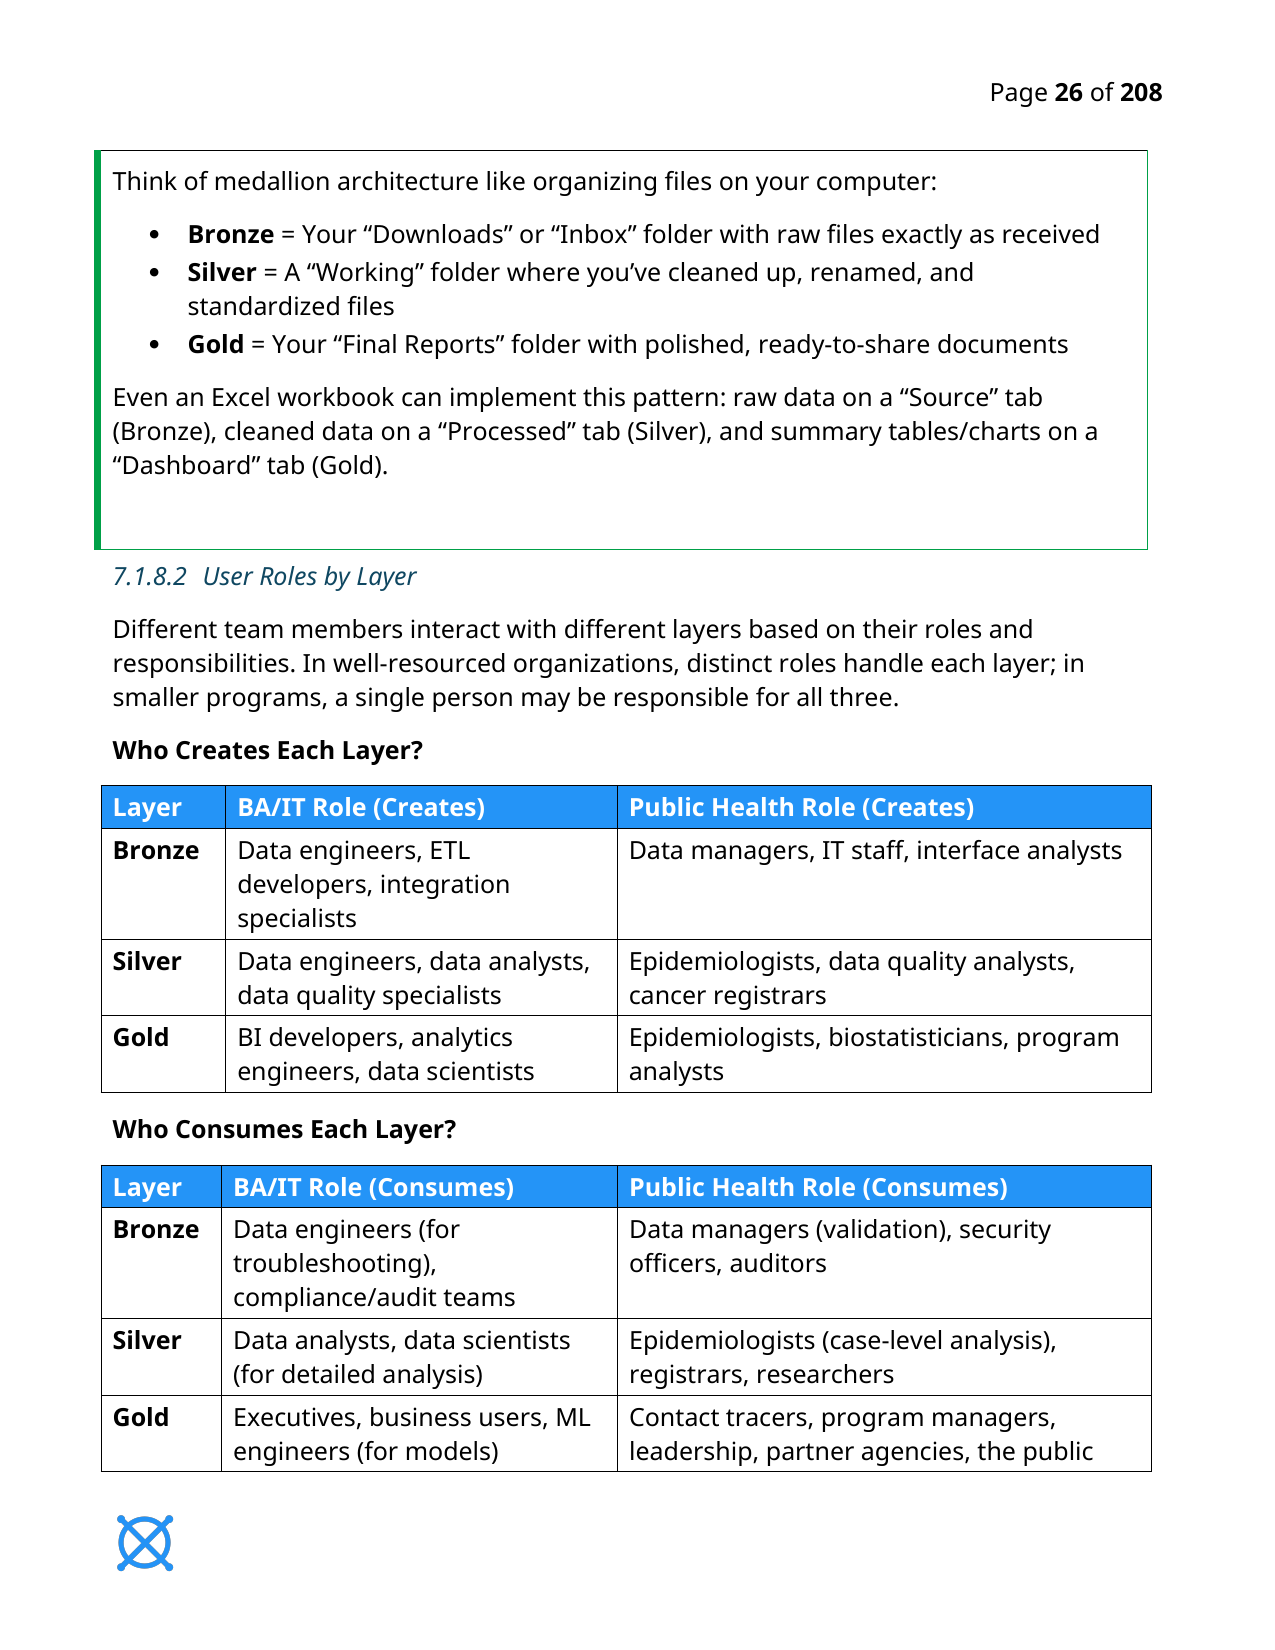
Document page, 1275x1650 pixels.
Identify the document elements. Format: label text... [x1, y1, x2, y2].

table_cell Epidemiologists (case-level analysis), registrars, researchers [618, 1319, 1151, 1394]
table_cell BI developers, analytics engineers, data scientists [226, 1016, 617, 1092]
table_header BA/IT Role (Consumes) [222, 1166, 617, 1207]
table_header Layer [102, 1166, 221, 1207]
table_cell Silver [102, 940, 225, 1015]
subtitle User Roles by Layer [112, 559, 1162, 593]
table_cell Data managers (validation), security officers, auditors [618, 1208, 1151, 1318]
text Different team members interact with different layers based on their roles and responsibilities. In well-resourced organizations, distinct roles handle each layer; in smaller programs, a single person may be responsible for all three. [112, 611, 1162, 714]
picture [112, 1511, 177, 1575]
table_cell Gold [102, 1016, 225, 1092]
table_cell Data analysts, data scientists (for detailed analysis) [222, 1319, 617, 1394]
table_cell Contact tracers, program managers, leadership, partner agencies, the public [618, 1396, 1151, 1471]
table_header Public Health Role (Creates) [618, 786, 1151, 828]
table_cell Data engineers, ETL developers, integration specialists [226, 829, 617, 938]
table_cell Think of medallion architecture like organizing files on your computer: Bronze = Your “Downloads” or “Inbox” folder with raw files exactly as received Silver = A “Working” folder where you’ve cleaned up, renamed, and standardized files Gold = Your “Final Reports” folder with polished, ready-to-share documents Even an Excel workbook can implement this pattern: raw data on a “Source” tab (Bronze), cleaned data on a “Processed” tab (Silver), and summary tables/charts on a “Dashboard” tab (Gold). [101, 151, 1147, 549]
table_cell Epidemiologists, data quality analysts, cancer registrars [618, 940, 1151, 1015]
table_cell Gold [102, 1396, 221, 1471]
text Who Creates Each Layer? [112, 732, 1162, 766]
table_cell Epidemiologists, biostatisticians, program analysts [618, 1016, 1151, 1092]
table_cell Executives, business users, ML engineers (for models) [222, 1396, 617, 1471]
table_header Layer [102, 786, 225, 828]
table_cell Data engineers (for troubleshooting), compliance/audit teams [222, 1208, 617, 1318]
table_cell Data engineers, data analysts, data quality specialists [226, 940, 617, 1015]
table_cell Bronze [102, 1208, 221, 1318]
text Who Consumes Each Layer? [112, 1112, 1162, 1146]
table_cell Bronze [102, 829, 225, 938]
table_header BA/IT Role (Creates) [226, 786, 617, 828]
table_cell Data managers, IT staff, interface analysts [618, 829, 1151, 938]
table_header Public Health Role (Consumes) [618, 1166, 1151, 1207]
table_cell Silver [102, 1319, 221, 1394]
